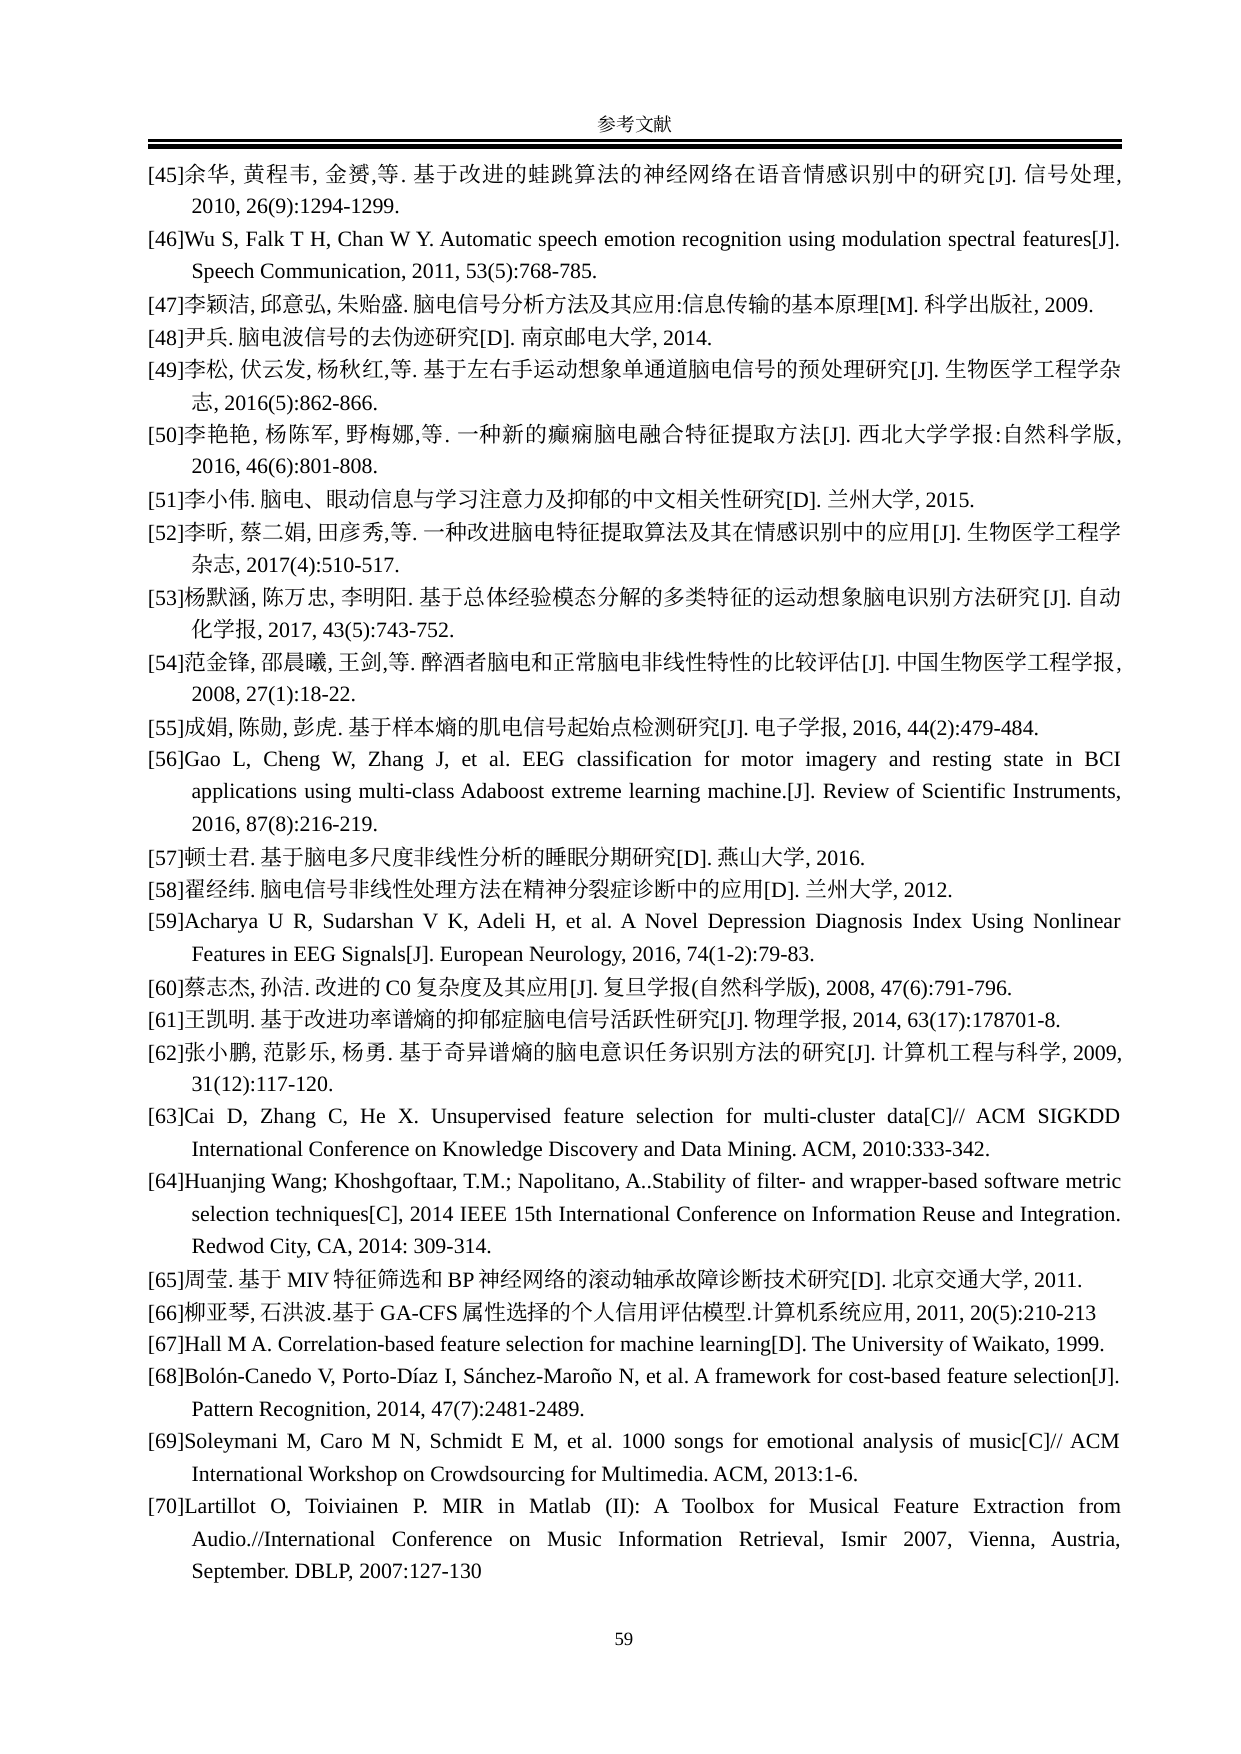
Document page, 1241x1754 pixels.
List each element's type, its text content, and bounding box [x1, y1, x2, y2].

list Bolón-Canedo V, Porto-Díaz I, Sánchez-Maroño N, et al. A framework for cost-based feature selection[J]. Pattern Recognition, 2014, 47(7):2481-2489. [148, 1359, 1122, 1424]
list 李松, 伏云发, 杨秋红,等. 基于左右手运动想象单通道脑电信号的预处理研究[J]. 生物医学工程学杂志, 2016(5):862-866. [148, 352, 1122, 417]
list 柳亚琴, 石洪波.基于GA-CFS属性选择的个人信用评估模型.计算机系统应用, 2011, 20(5):210-213 [148, 1294, 1122, 1327]
list Gao L, Cheng W, Zhang J, et al. EEG classification for motor imagery and resting state in BCI applications using multi-class Adaboost extreme learning machine.[J]. Review of Scientific Instruments, 2016, 87(8):216-219. [148, 742, 1122, 839]
list Wu S, Falk T H, Chan W Y. Automatic speech emotion recognition using modulation spectral features[J]. Speech Communication, 2011, 53(5):768-785. [148, 222, 1122, 287]
list 李昕, 蔡二娟, 田彦秀,等. 一种改进脑电特征提取算法及其在情感识别中的应用[J]. 生物医学工程学杂志, 2017(4):510-517. [148, 514, 1122, 579]
list 余华, 黄程韦, 金赟,等. 基于改进的蛙跳算法的神经网络在语音情感识别中的研究[J]. 信号处理, 2010, 26(9):1294-1299. [148, 157, 1122, 222]
list Huanjing Wang; Khoshgoftaar, T.M.; Napolitano, A..Stability of filter- and wrapper-based software metric selection techniques[C], 2014 IEEE 15th International Conference on Information Reuse and Integration. Redwod City, CA, 2014: 309-314. [148, 1164, 1122, 1262]
list 周莹. 基于MIV特征筛选和BP神经网络的滚动轴承故障诊断技术研究[D]. 北京交通大学, 2011. [148, 1262, 1122, 1294]
list 尹兵. 脑电波信号的去伪迹研究[D]. 南京邮电大学, 2014. [148, 319, 1122, 352]
list 王凯明. 基于改进功率谱熵的抑郁症脑电信号活跃性研究[J]. 物理学报, 2014, 63(17):178701-8. [148, 1002, 1122, 1034]
list 张小鹏, 范影乐, 杨勇. 基于奇异谱熵的脑电意识任务识别方法的研究[J]. 计算机工程与科学, 2009, 31(12):117-120. [148, 1034, 1122, 1099]
list 李小伟. 脑电、眼动信息与学习注意力及抑郁的中文相关性研究[D]. 兰州大学, 2015. [148, 482, 1122, 514]
list 李艳艳, 杨陈军, 野梅娜,等. 一种新的癫痫脑电融合特征提取方法[J]. 西北大学学报:自然科学版, 2016, 46(6):801-808. [148, 417, 1122, 482]
list 范金锋, 邵晨曦, 王剑,等. 醉酒者脑电和正常脑电非线性特性的比较评估[J]. 中国生物医学工程学报, 2008, 27(1):18-22. [148, 644, 1122, 709]
list 成娟, 陈勋, 彭虎. 基于样本熵的肌电信号起始点检测研究[J]. 电子学报, 2016, 44(2):479-484. [148, 709, 1122, 742]
list 杨默涵, 陈万忠, 李明阳. 基于总体经验模态分解的多类特征的运动想象脑电识别方法研究[J]. 自动化学报, 2017, 43(5):743-752. [148, 579, 1122, 644]
list 翟经纬. 脑电信号非线性处理方法在精神分裂症诊断中的应用[D]. 兰州大学, 2012. [148, 872, 1122, 904]
list 李颖洁, 邱意弘, 朱贻盛. 脑电信号分析方法及其应用:信息传输的基本原理[M]. 科学出版社, 2009. [148, 287, 1122, 319]
list Lartillot O, Toiviainen P. MIR in Matlab (II): A Toolbox for Musical Feature Extraction from Audio.//International Conference on Music Information Retrieval, Ismir 2007, Vienna, Austria, September. DBLP, 2007:127-130 [148, 1489, 1122, 1587]
list Acharya U R, Sudarshan V K, Adeli H, et al. A Novel Depression Diagnosis Index Using Nonlinear Features in EEG Signals[J]. European Neurology, 2016, 74(1-2):79-83. [148, 904, 1122, 969]
list Soleymani M, Caro M N, Schmidt E M, et al. 1000 songs for emotional analysis of music[C]// ACM International Workshop on Crowdsourcing for Multimedia. ACM, 2013:1-6. [148, 1424, 1122, 1489]
list 蔡志杰, 孙洁. 改进的C0 复杂度及其应用[J]. 复旦学报(自然科学版), 2008, 47(6):791-796. [148, 969, 1122, 1002]
list Cai D, Zhang C, He X. Unsupervised feature selection for multi-cluster data[C]// ACM SIGKDD International Conference on Knowledge Discovery and Data Mining. ACM, 2010:333-342. [148, 1099, 1122, 1164]
list 顿士君. 基于脑电多尺度非线性分析的睡眠分期研究[D]. 燕山大学, 2016. [148, 839, 1122, 872]
list Hall M A. Correlation-based feature selection for machine learning[D]. The University of Waikato, 1999. [148, 1327, 1122, 1359]
